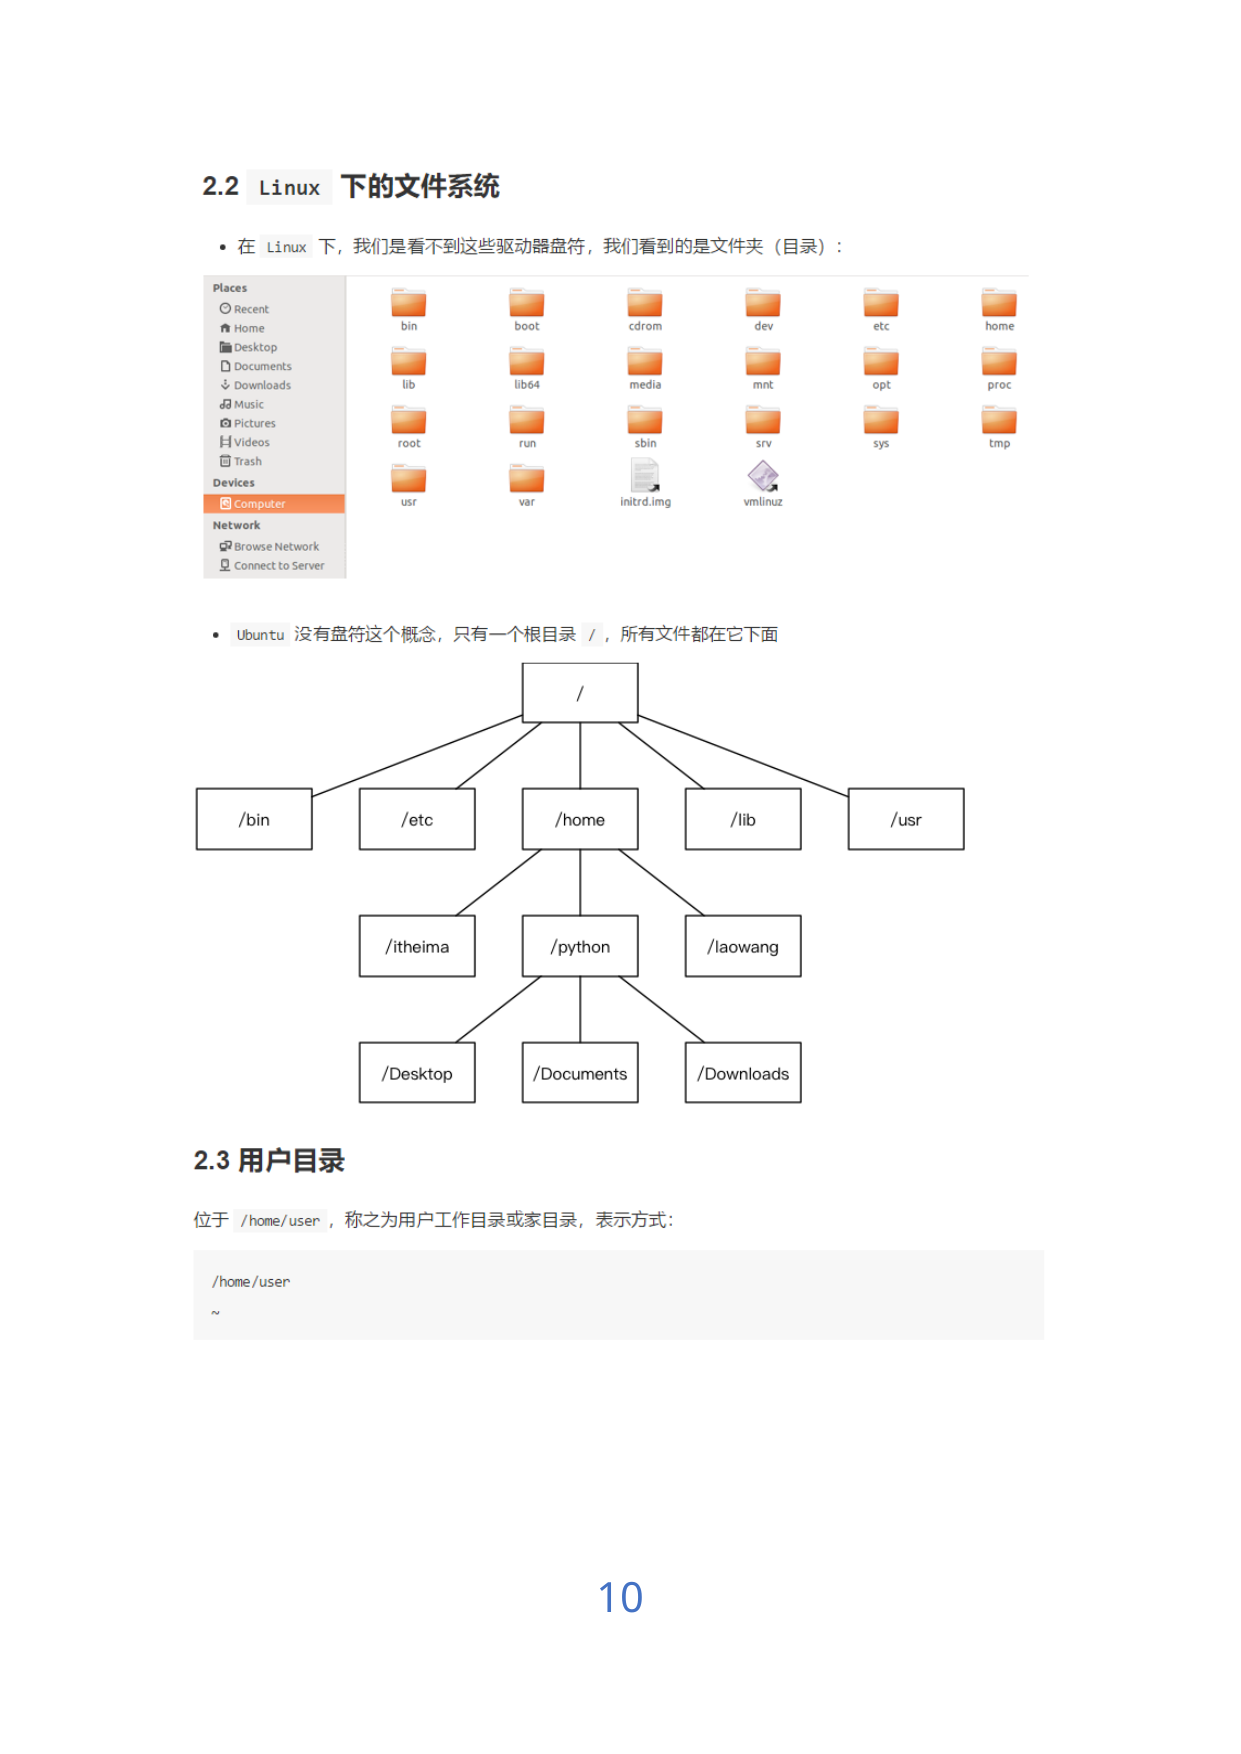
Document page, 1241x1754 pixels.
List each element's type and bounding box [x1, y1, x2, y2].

picture [187, 160, 1053, 594]
picture [187, 1135, 1053, 1351]
picture [187, 615, 1053, 1110]
